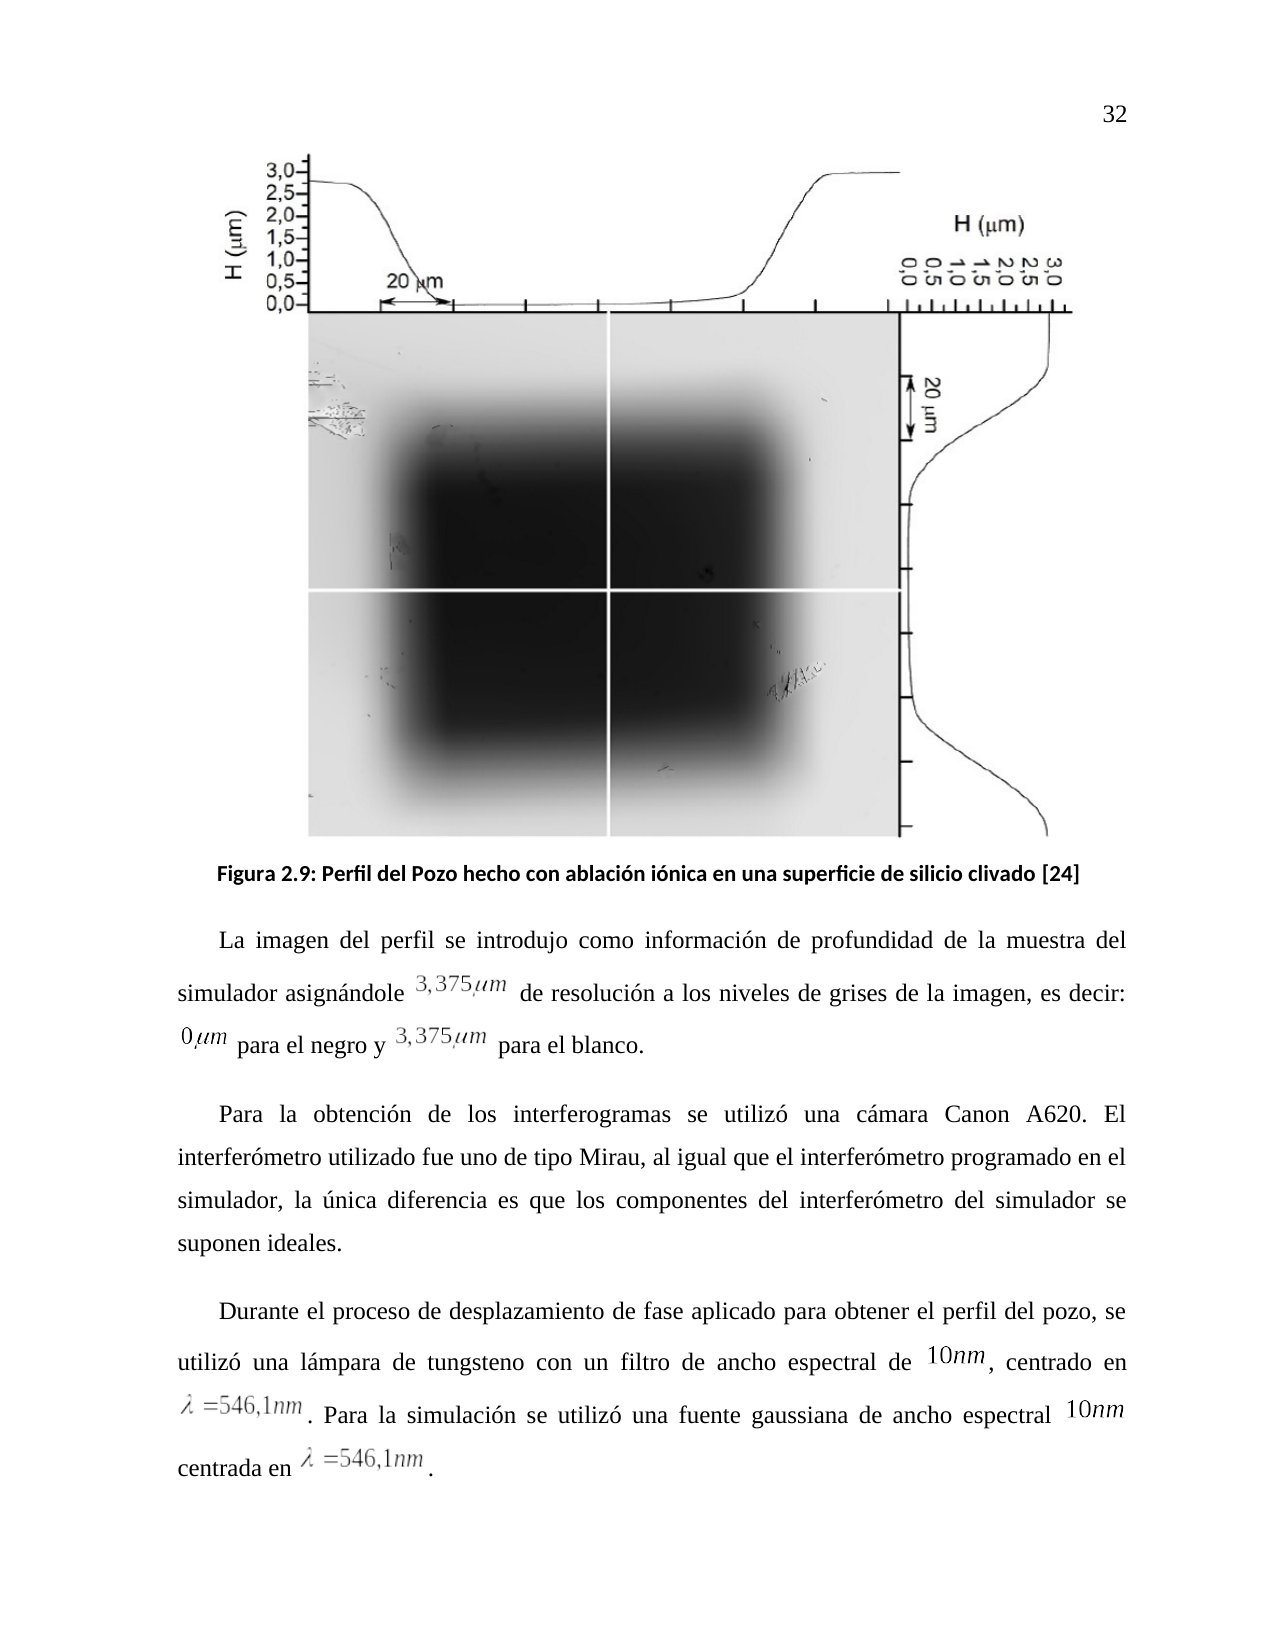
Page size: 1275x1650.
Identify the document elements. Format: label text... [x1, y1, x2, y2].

text Durante el proceso de desplazamiento de fase aplicado para obtener el perfil del pozo, se utilizó una lámpara de tungsteno con un filtro de ancho espectral de , centrado en . Para la simulación se utilizó una fuente gaussiana de ancho espectral centrada en . [177, 1296, 1127, 1482]
text Para la obtención de los interferogramas se utilizó una cámara Canon A620. El interferómetro utilizado fue uno de tipo Mirau, al igual que el interferómetro programado en el simulador, la única diferencia es que los componentes del interferómetro del simulador se suponen ideales. [177, 1099, 1127, 1257]
picture [216, 147, 1081, 847]
text La imagen del perfil se introdujo como información de profundidad de la muestra del simulador asignándole de resolución a los niveles de grises de la imagen, es decir: para el negro y para el blanco. [177, 925, 1127, 1059]
